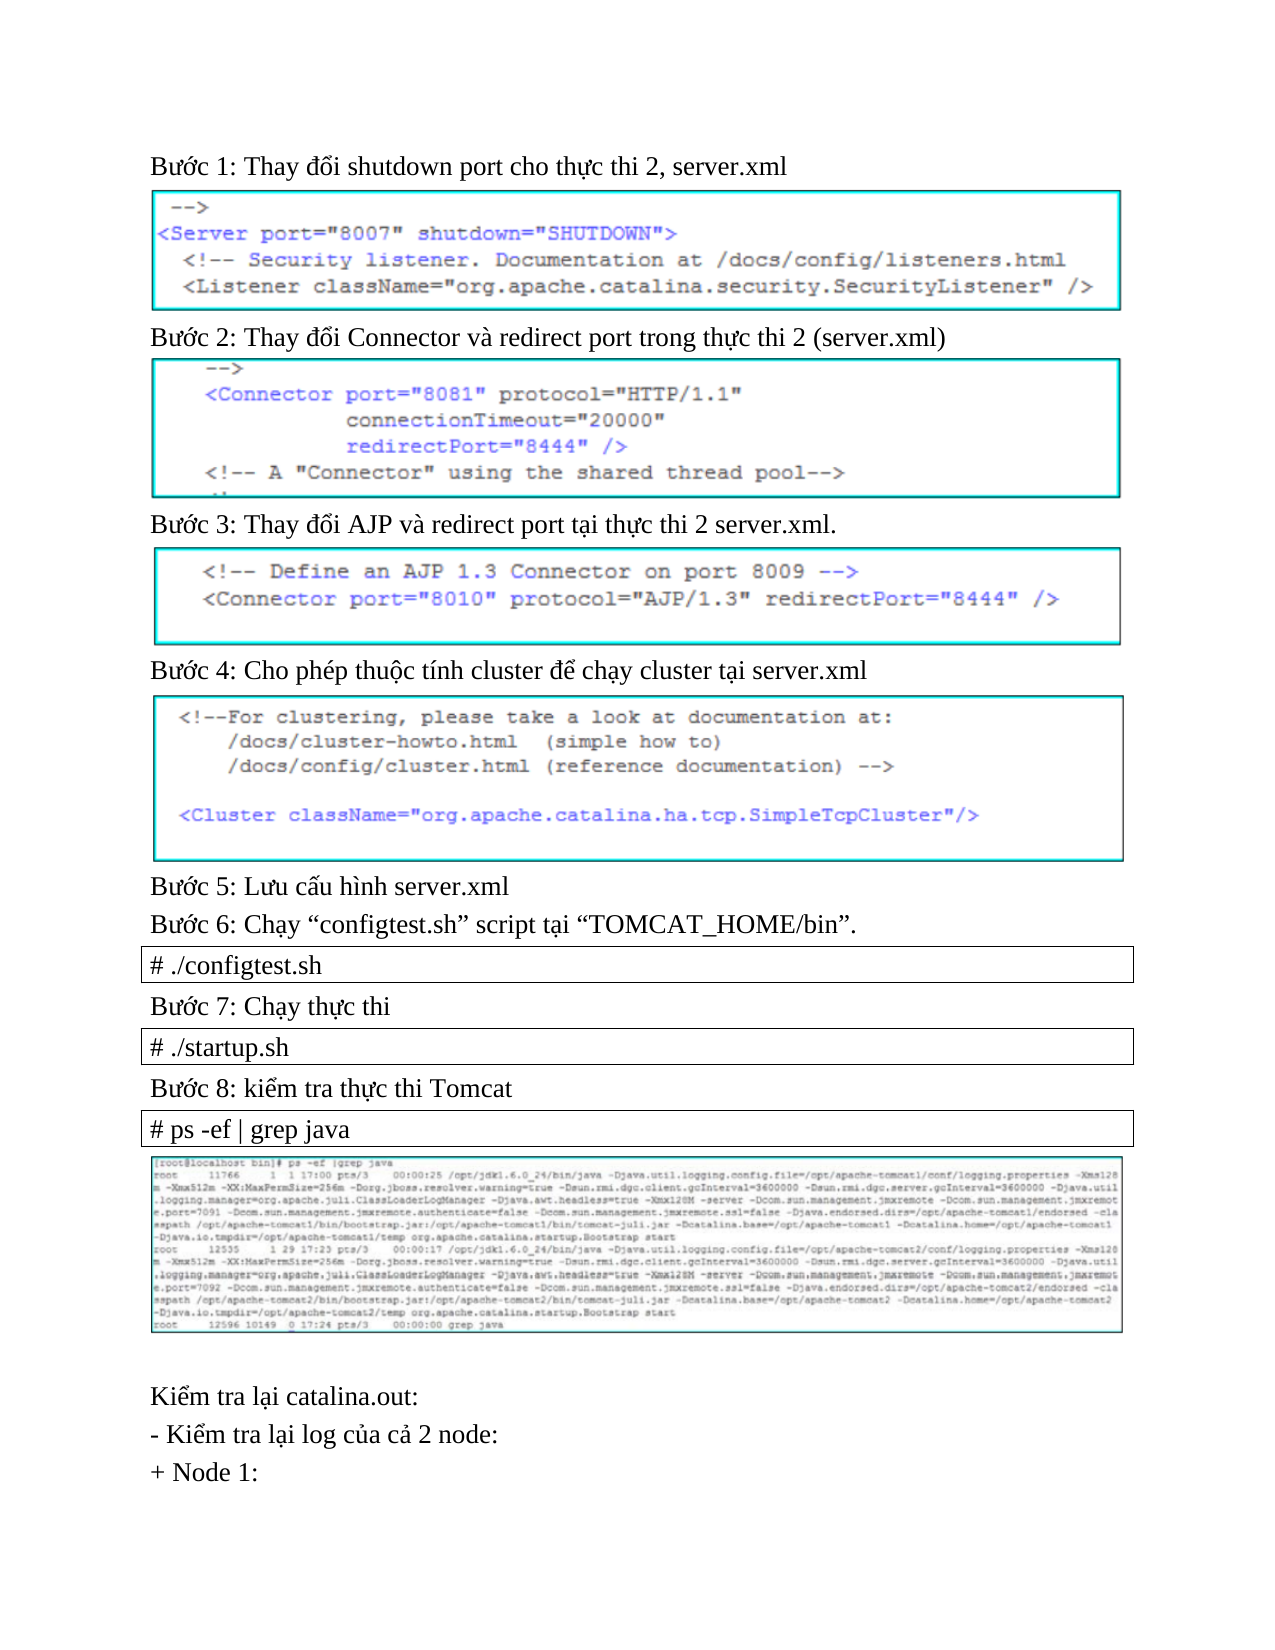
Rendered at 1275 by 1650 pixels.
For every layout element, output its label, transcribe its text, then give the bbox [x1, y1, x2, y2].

text Bước 1: Thay đổi shutdown port cho thực thi 2, server.xml [150, 150, 1125, 181]
text # ./startup.sh [142, 1029, 1133, 1064]
text # ./configtest.sh [142, 947, 1133, 982]
text Bước 5: Lưu cấu hình server.xml [150, 870, 1125, 902]
picture [150, 546, 1125, 648]
text Bước 7: Chạy thực thi [150, 990, 1125, 1021]
text Bước 6: Chạy “configtest.sh” script tại “TOMCAT_HOME/bin”. [150, 908, 1125, 939]
picture [150, 187, 1125, 314]
text # ps -ef | grep java [142, 1111, 1133, 1146]
text Bước 8: kiểm tra thực thi Tomcat [150, 1072, 1125, 1103]
picture [150, 1153, 1125, 1336]
text Bước 3: Thay đổi AJP và redirect port tại thực thi 2 server.xml. [150, 508, 1125, 539]
text + Node 1: [150, 1456, 1125, 1487]
text Bước 4: Cho phép thuộc tính cluster để chạy cluster tại server.xml [150, 654, 1125, 685]
text - Kiểm tra lại log của cả 2 node: [150, 1418, 1125, 1449]
picture [150, 358, 1125, 502]
text Bước 2: Thay đổi Connector và redirect port trong thực thi 2 (server.xml) [150, 321, 1125, 352]
picture [150, 691, 1125, 864]
text Kiểm tra lại catalina.out: [150, 1381, 1125, 1412]
